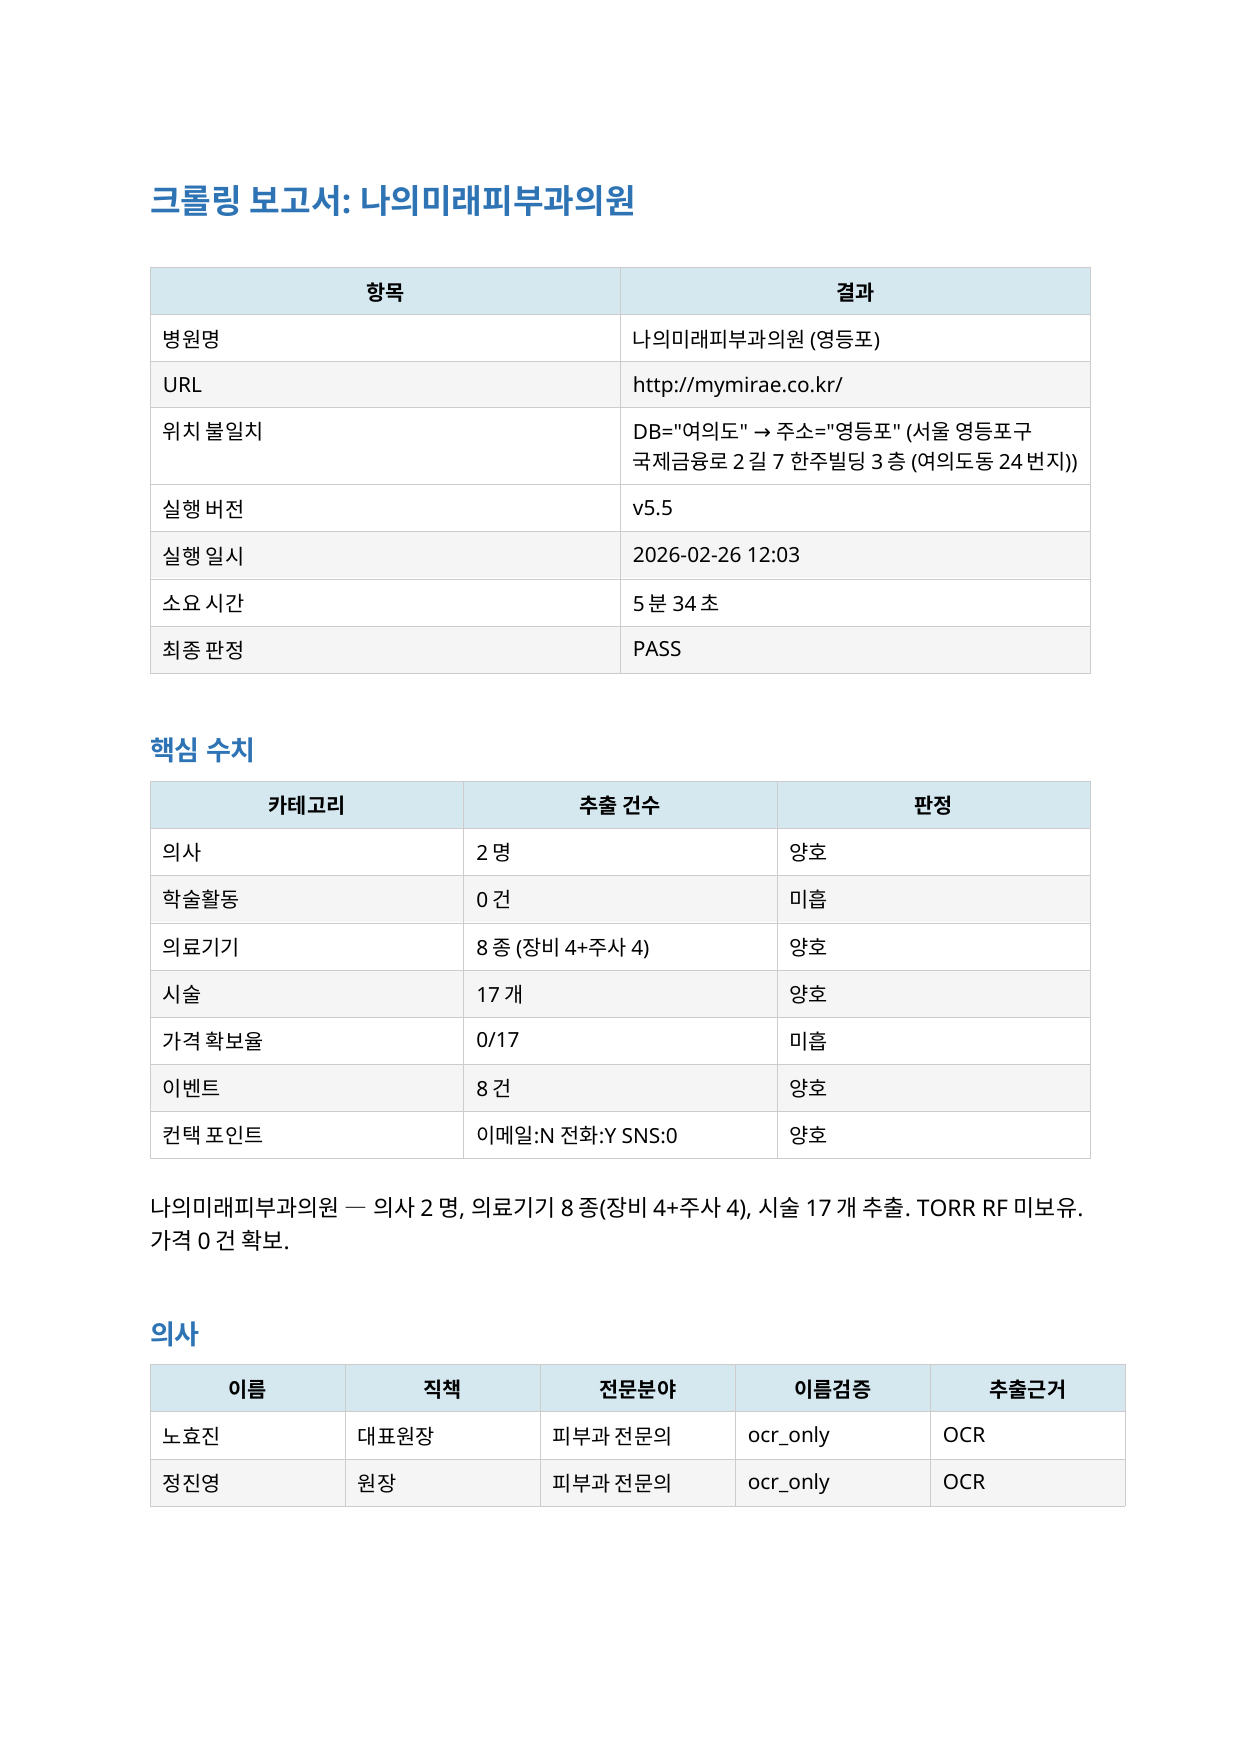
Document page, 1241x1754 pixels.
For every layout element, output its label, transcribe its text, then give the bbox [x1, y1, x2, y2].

table_cell 최종 판정 [151, 627, 620, 673]
table_cell 피부과 전문의 [541, 1412, 735, 1458]
table_cell 피부과 전문의 [541, 1460, 735, 1506]
table_cell 2명 [464, 829, 777, 875]
table_cell 노효진 [151, 1412, 345, 1458]
table_header 결과 [621, 268, 1090, 314]
table_header 카테고리 [151, 782, 463, 828]
table_cell PASS [621, 627, 1090, 673]
table_cell 양호 [778, 829, 1090, 875]
table_cell 양호 [778, 1112, 1090, 1158]
table_cell 2026-02-26 12:03 [621, 532, 1090, 578]
table_header 항목 [151, 268, 620, 314]
table_cell DB="여의도" → 주소="영등포" (서울 영등포구 국제금융로2길 7 한주빌딩 3층 (여의도동 24번지)) [621, 408, 1090, 484]
table_cell 가격 확보율 [151, 1018, 463, 1064]
table_cell 의사 [151, 829, 463, 875]
table_header 전문분야 [541, 1365, 735, 1411]
table_cell 이벤트 [151, 1065, 463, 1111]
table_cell URL [151, 362, 620, 407]
table_header 직책 [346, 1365, 540, 1411]
table_cell 8건 [464, 1065, 777, 1111]
table_cell 원장 [346, 1460, 540, 1506]
table_header 추출근거 [931, 1365, 1125, 1411]
table_cell 8종 (장비4+주사4) [464, 924, 777, 969]
table_cell 학술활동 [151, 876, 463, 922]
table_cell 17개 [464, 971, 777, 1017]
table_cell 양호 [778, 971, 1090, 1017]
table_header 판정 [778, 782, 1090, 828]
table_cell 병원명 [151, 315, 620, 361]
table_cell 미흡 [778, 1018, 1090, 1064]
table_cell ocr_only [736, 1412, 930, 1458]
table_cell 0/17 [464, 1018, 777, 1064]
table_cell 정진영 [151, 1460, 345, 1506]
table_cell 소요 시간 [151, 580, 620, 626]
table_cell 미흡 [778, 876, 1090, 922]
table_cell 대표원장 [346, 1412, 540, 1458]
table_header 추출 건수 [464, 782, 777, 828]
table_cell OCR [931, 1460, 1125, 1506]
table_cell OCR [931, 1412, 1125, 1458]
table_cell 양호 [778, 924, 1090, 969]
subtitle 핵심 수치 [150, 729, 1090, 768]
table_cell 0건 [464, 876, 777, 922]
table_cell ocr_only [736, 1460, 930, 1506]
table_cell 실행 버전 [151, 485, 620, 531]
table_cell 실행 일시 [151, 532, 620, 578]
subtitle 크롤링 보고서: 나의미래피부과의원 [150, 175, 1090, 223]
table_cell 양호 [778, 1065, 1090, 1111]
table_cell 나의미래피부과의원 (영등포) [621, 315, 1090, 361]
table_cell 이메일:N 전화:Y SNS:0 [464, 1112, 777, 1158]
table_cell 위치 불일치 [151, 408, 620, 484]
table_header 이름검증 [736, 1365, 930, 1411]
subtitle 의사 [150, 1313, 1090, 1352]
text 나의미래피부과의원 — 의사 2명, 의료기기 8종(장비4+주사4), 시술 17개 추출. TORR RF 미보유. 가격 0건 확보. [150, 1190, 1090, 1256]
table_cell v5.5 [621, 485, 1090, 531]
table_cell 시술 [151, 971, 463, 1017]
table_cell 5분 34초 [621, 580, 1090, 626]
table_cell 의료기기 [151, 924, 463, 969]
table_cell 컨택 포인트 [151, 1112, 463, 1158]
table_cell http://mymirae.co.kr/ [621, 362, 1090, 407]
table_header 이름 [151, 1365, 345, 1411]
